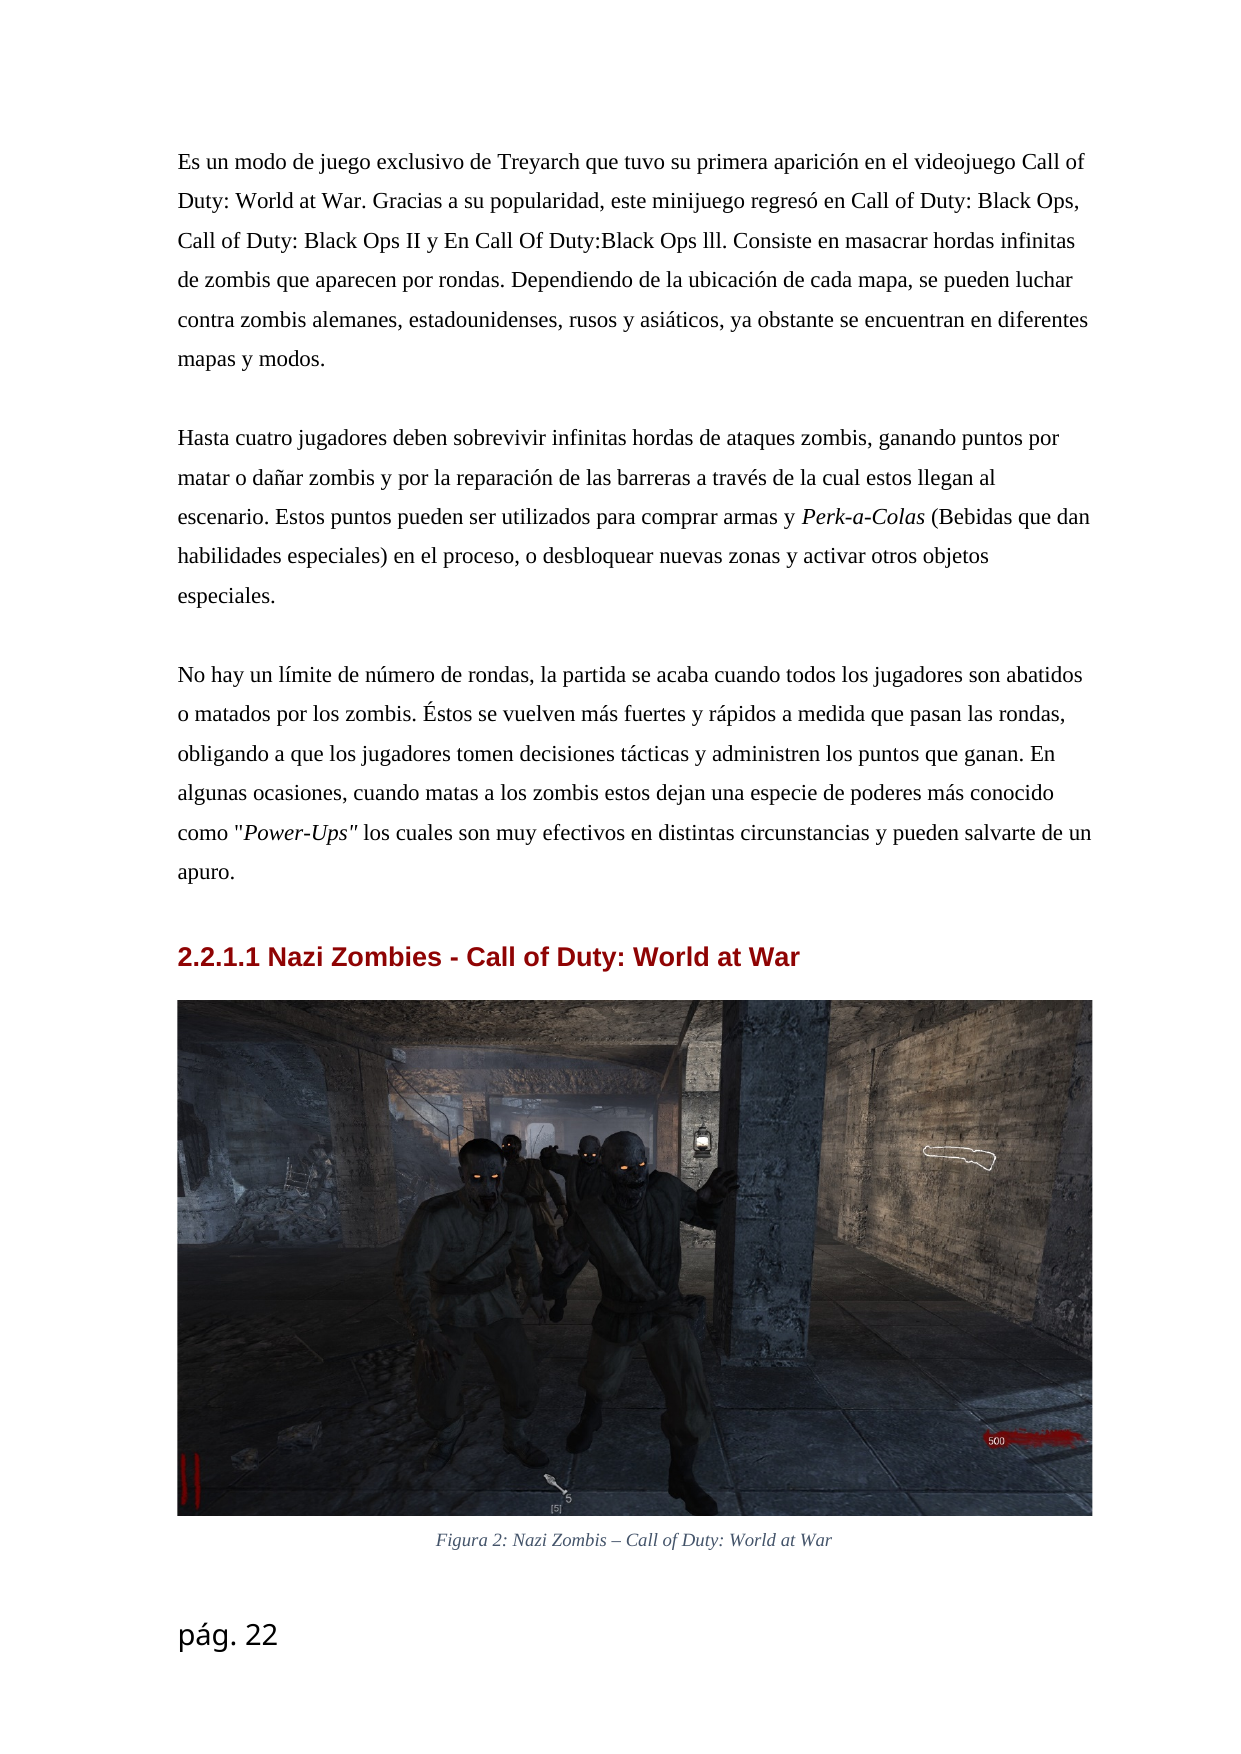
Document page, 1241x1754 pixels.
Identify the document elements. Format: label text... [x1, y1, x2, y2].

subtitle 2.2.1.1 Nazi Zombies - Call of Duty: World at War [177, 941, 1092, 973]
picture [177, 1000, 1093, 1516]
text Hasta cuatro jugadores deben sobrevivir infinitas hordas de ataques zombis, ganando puntos por matar o dañar zombis y por la reparación de las barreras a través de la cual estos llegan al escenario. Estos puntos pueden ser utilizados para comprar armas y Perk-a-Colas (Bebidas que dan habilidades especiales) en el proceso, o desbloquear nuevas zonas y activar otros objetos especiales. [177, 424, 1092, 608]
text No hay un límite de número de rondas, la partida se acaba cuando todos los jugadores son abatidos o matados por los zombis. Éstos se vuelven más fuertes y rápidos a medida que pasan las rondas, obligando a que los jugadores tomen decisiones tácticas y administren los puntos que ganan. En algunas ocasiones, cuando matas a los zombis estos dejan una especie de poderes más conocido como "Power-Ups" los cuales son muy efectivos en distintas circunstancias y pueden salvarte de un apuro. [177, 661, 1092, 885]
text Es un modo de juego exclusivo de Treyarch que tuvo su primera aparición en el videojuego Call of Duty: World at War. Gracias a su popularidad, este minijuego regresó en Call of Duty: Black Ops, Call of Duty: Black Ops II y En Call Of Duty:Black Ops lll. Consiste en masacrar hordas infinitas de zombis que aparecen por rondas. Dependiendo de la ubicación de cada mapa, se pueden luchar contra zombis alemanes, estadounidenses, rusos y asiáticos, ya obstante se encuentran en diferentes mapas y modos. [177, 148, 1092, 371]
